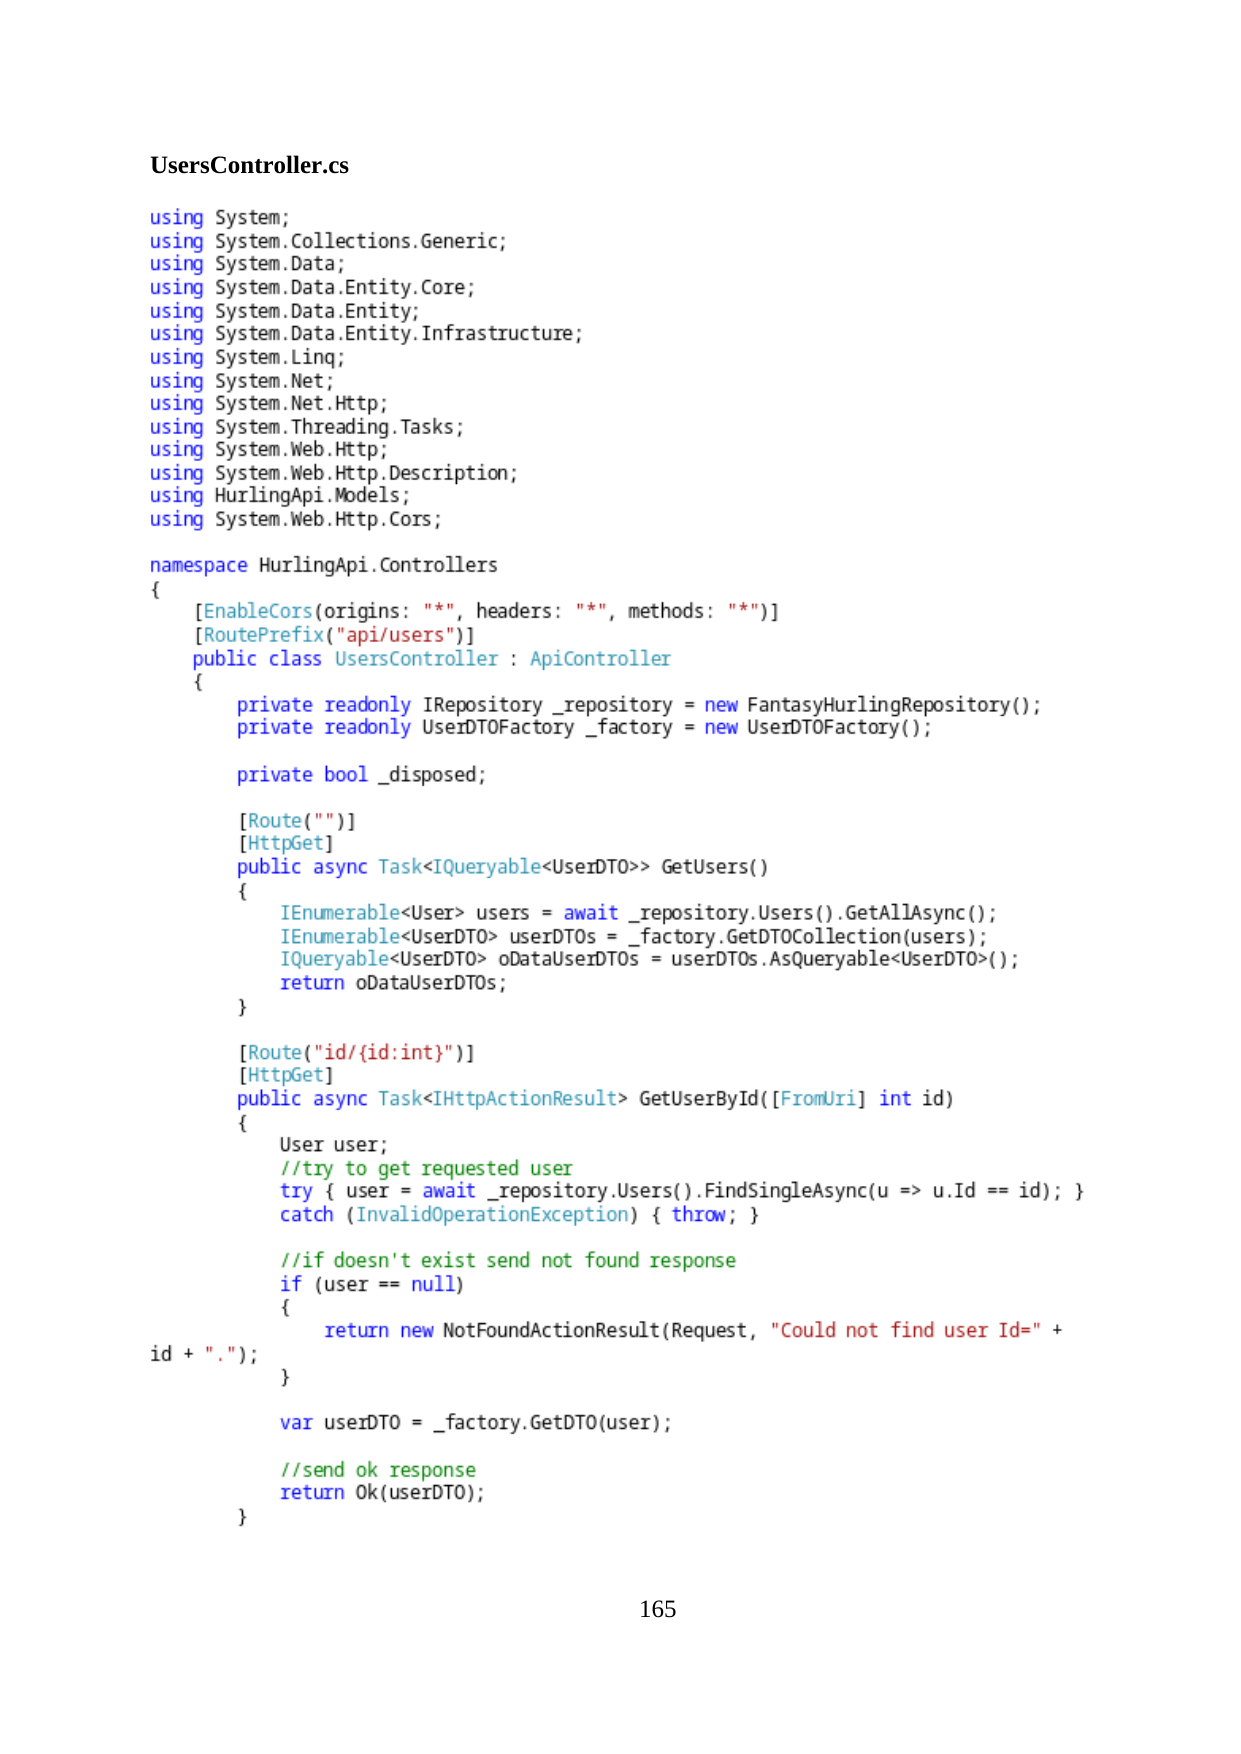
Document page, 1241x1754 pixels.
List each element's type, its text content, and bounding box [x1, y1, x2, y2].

subtitle UsersController.cs [150, 150, 1090, 179]
